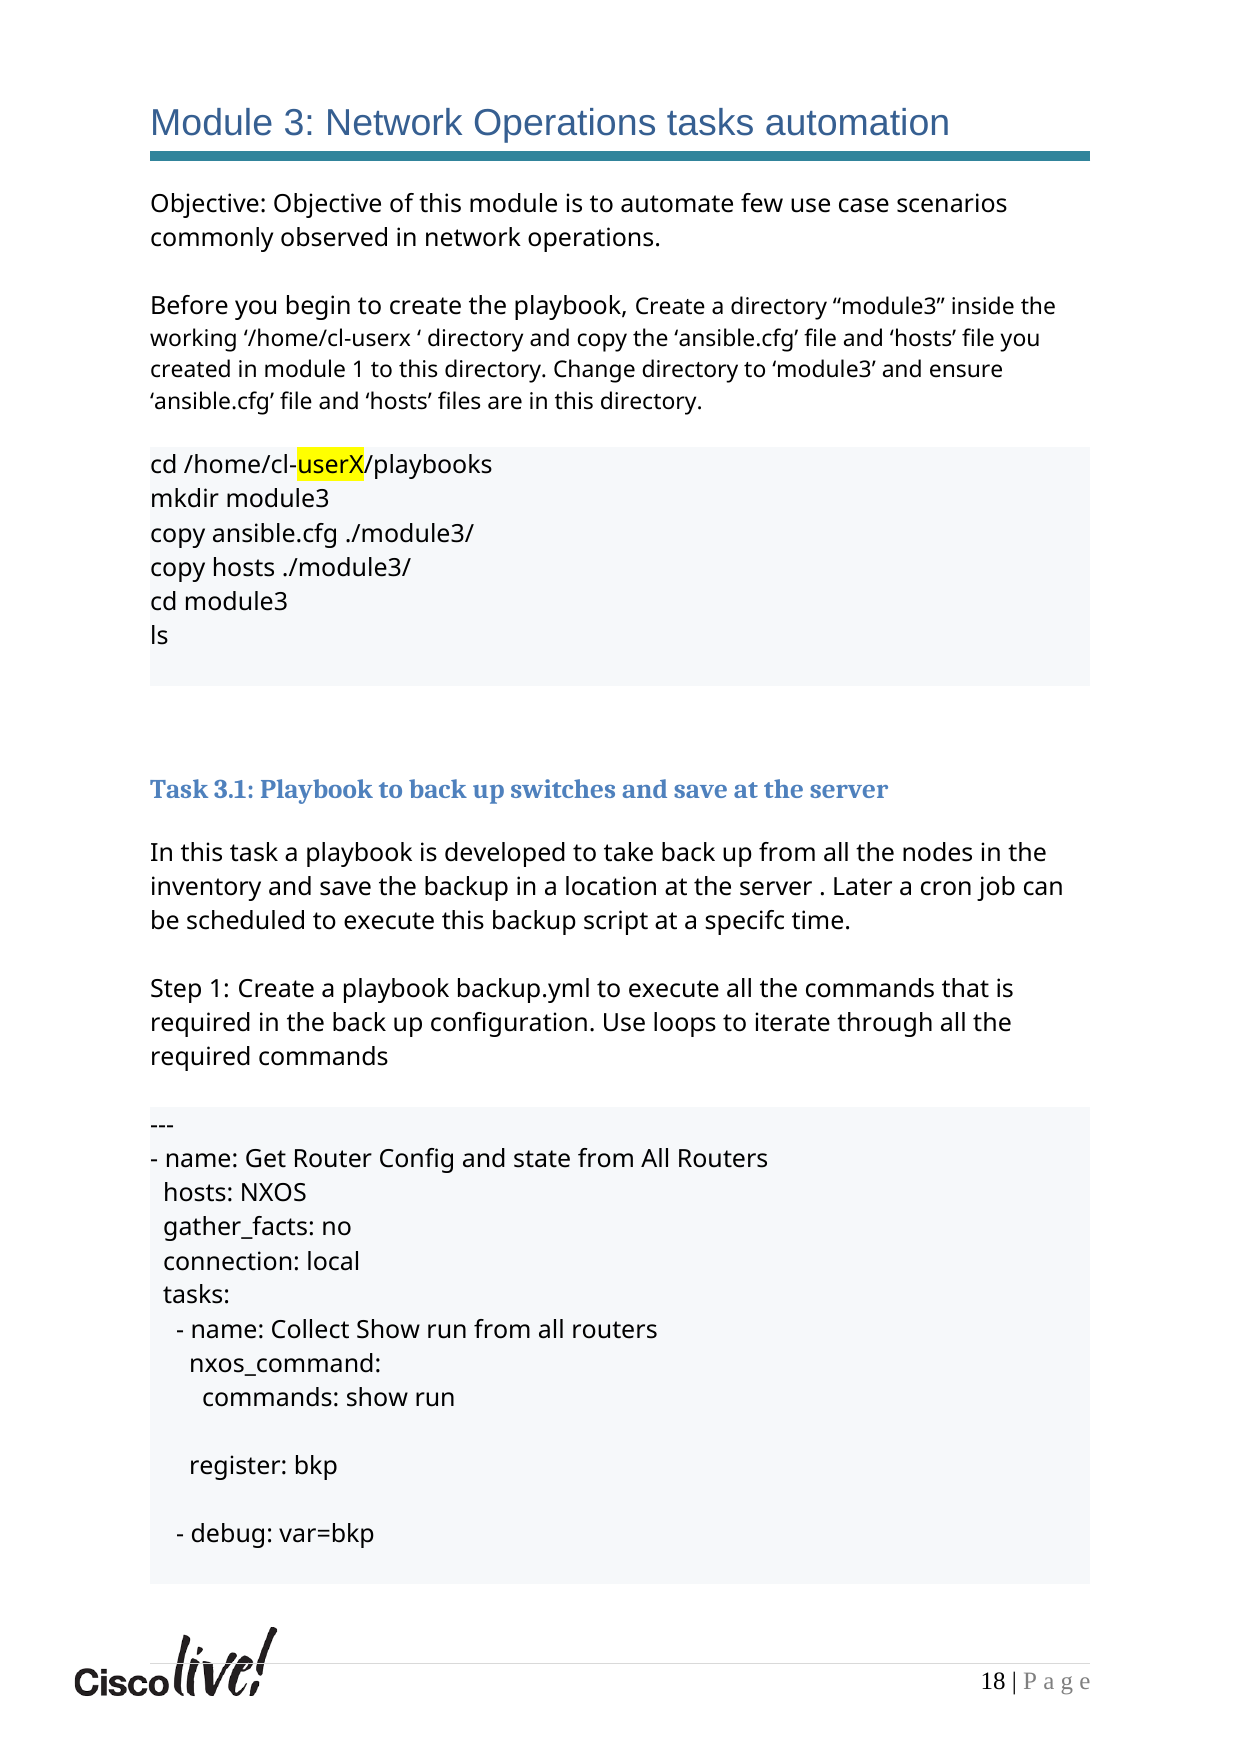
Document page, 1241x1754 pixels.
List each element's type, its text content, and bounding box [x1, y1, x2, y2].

text ls [150, 617, 1090, 651]
text - name: Collect Show run from all routers [150, 1311, 1090, 1345]
text register: bkp [150, 1447, 1090, 1482]
text nxos_command: [150, 1345, 1090, 1379]
subtitle Module 3: Network Operations tasks automation [150, 100, 1090, 151]
text copy ansible.cfg ./module3/ [150, 515, 1090, 549]
text hosts: NXOS [150, 1175, 1090, 1209]
text cd /home/cl-userX/playbooks [150, 447, 297, 481]
text Before you begin to create the playbook, Create a directory “module3” inside the working ‘/home/cl-userx ‘ directory and copy the ‘ansible.cfg’ file and ‘hosts’ file you created in module 1 to this directory. Change directory to ‘module3’ and ensure ‘ansible.cfg’ file and ‘hosts’ files are in this directory. [150, 288, 1090, 416]
text cd module3 [150, 583, 1090, 617]
text In this task a playbook is developed to take back up from all the nodes in the inventory and save the backup in a location at the server . Later a cron job can be scheduled to execute this backup script at a specifc time. [150, 834, 1090, 937]
subtitle Task 3.1: Playbook to back up switches and save at the server [150, 774, 1090, 806]
text connection: local [150, 1243, 1090, 1277]
text Step 1: Create a playbook backup.yml to execute all the commands that is required in the back up configuration. Use loops to iterate through all the required commands [150, 971, 1090, 1073]
text copy hosts ./module3/ [150, 549, 1090, 583]
text commands: show run [150, 1379, 1090, 1413]
text tasks: [150, 1277, 1090, 1311]
text Objective: Objective of this module is to automate few use case scenarios commonly observed in network operations. [150, 186, 1090, 254]
picture [74, 1627, 278, 1698]
text - name: Get Router Config and state from All Routers [150, 1141, 1090, 1175]
text gather_facts: no [150, 1209, 1090, 1243]
text --- [150, 1107, 1090, 1141]
text - debug: var=bkp [150, 1516, 1090, 1550]
text cd /home/cl-userX/playbooks [364, 447, 1090, 481]
text mkdir module3 [150, 481, 1090, 515]
